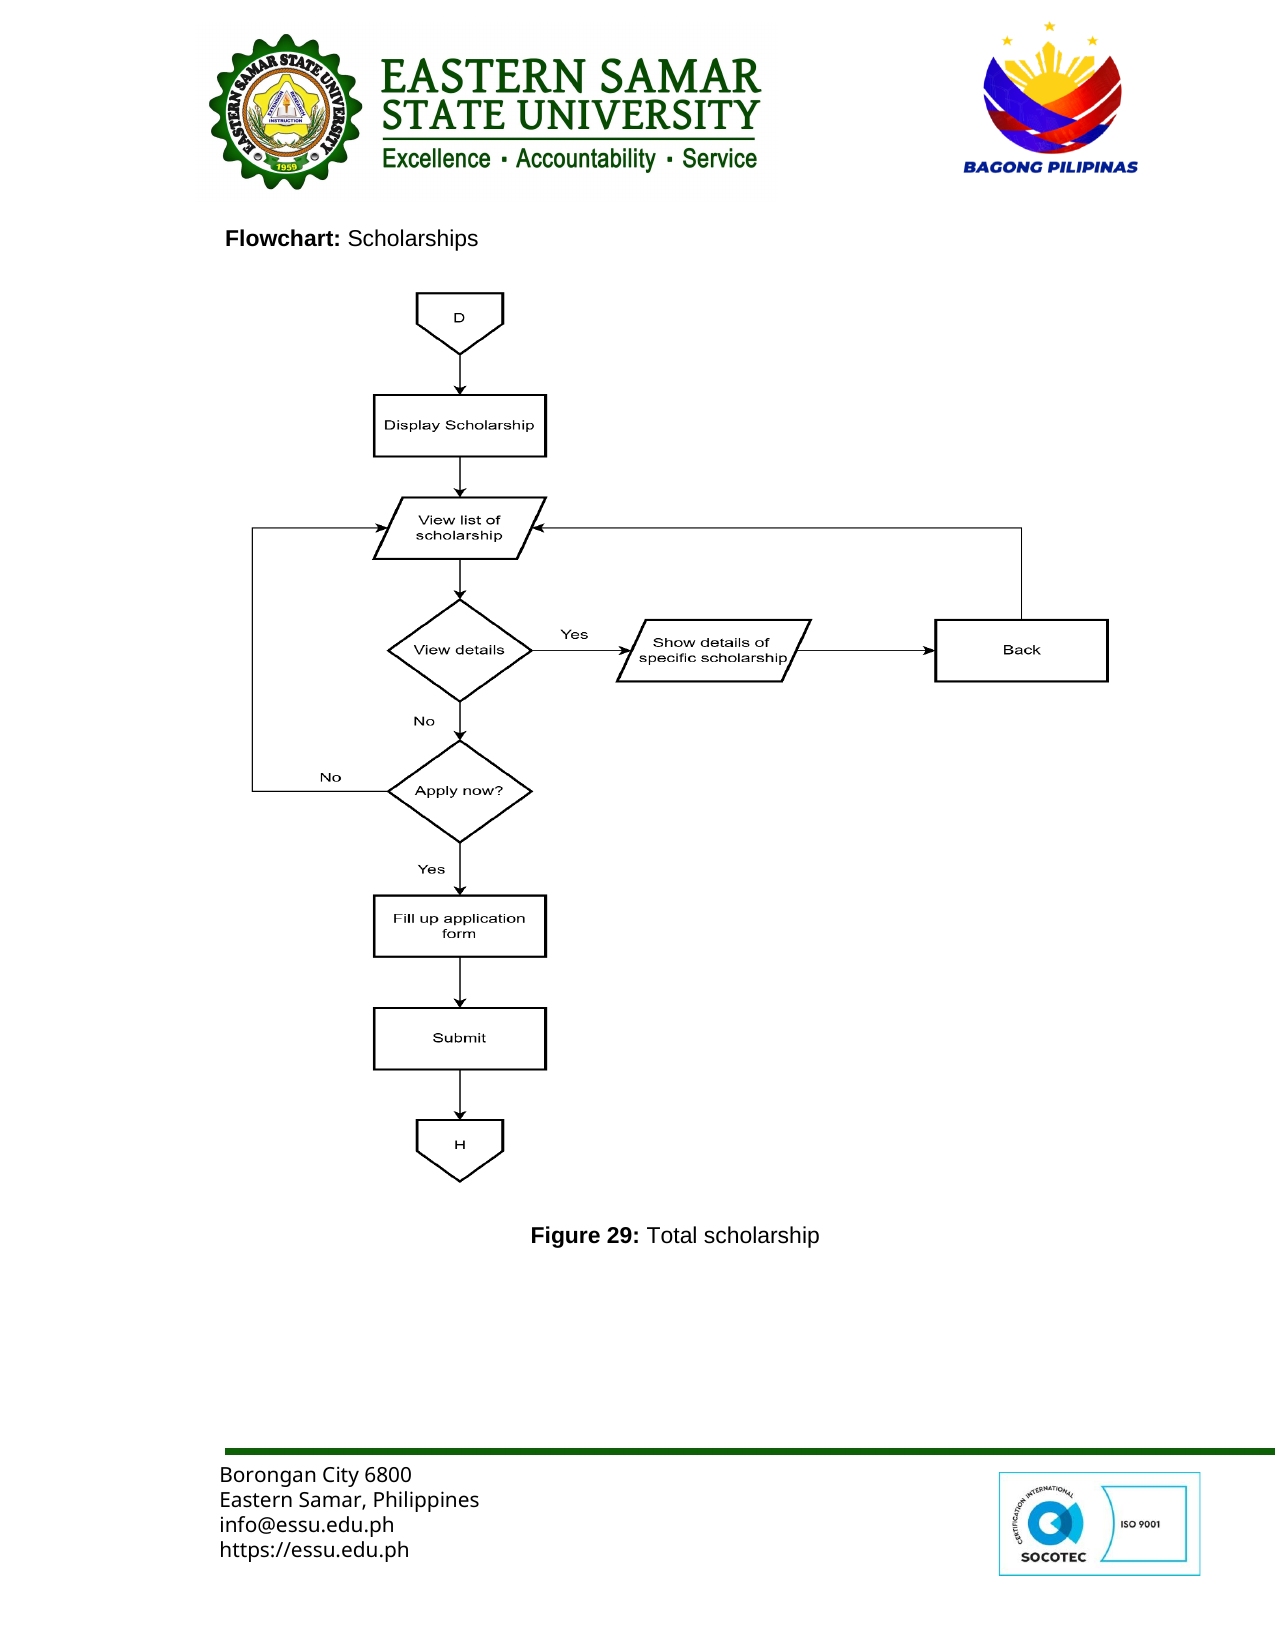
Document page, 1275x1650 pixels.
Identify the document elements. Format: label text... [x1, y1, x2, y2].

picture [195, 22, 779, 202]
picture [998, 1472, 1201, 1576]
text Flowchart: Scholarships [225, 225, 1125, 251]
picture [958, 18, 1142, 177]
text Figure 29: Total scholarship [225, 1222, 1125, 1248]
picture [225, 1446, 1275, 1457]
picture [227, 281, 1123, 1192]
